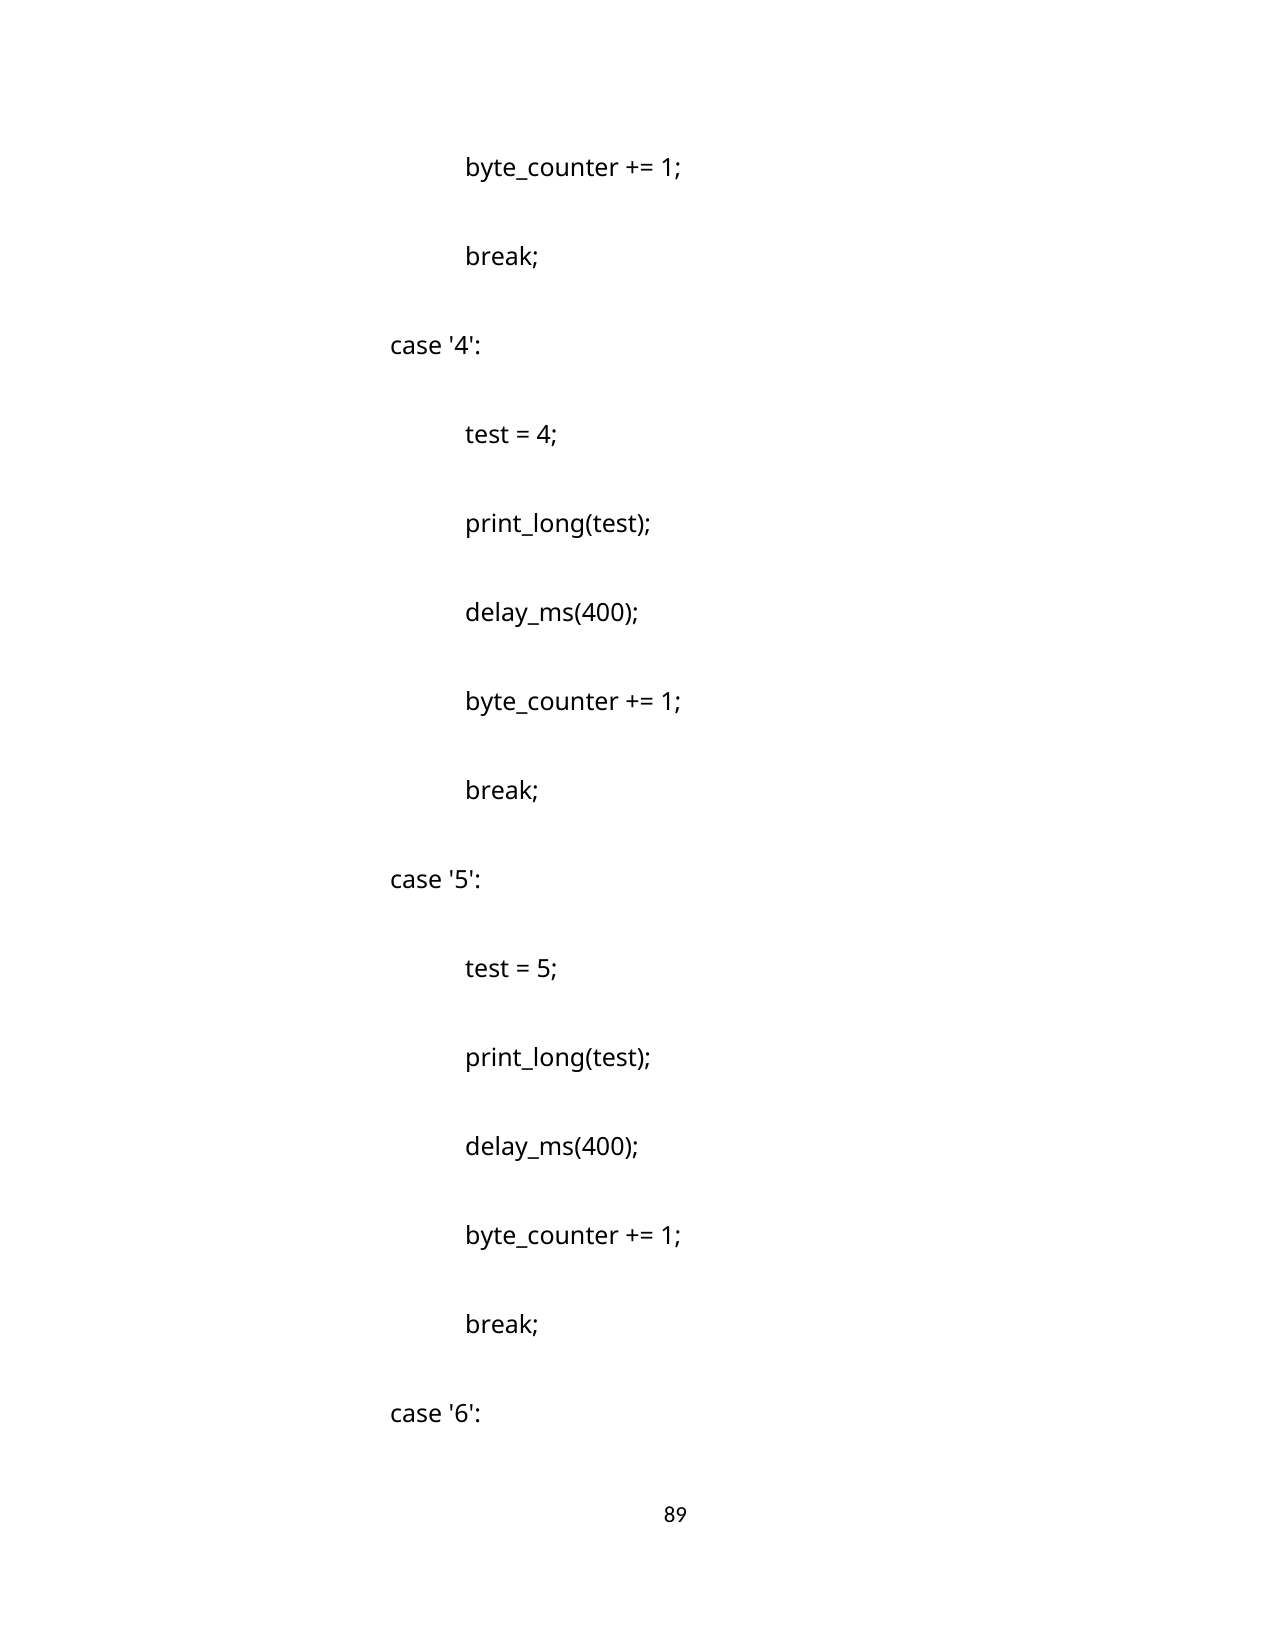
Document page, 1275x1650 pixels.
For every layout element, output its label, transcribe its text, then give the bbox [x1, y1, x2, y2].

text test = 5; [240, 951, 1110, 985]
text delay_ms(400); [240, 595, 1110, 629]
text print_long(test); [240, 506, 1110, 540]
text case '5': [240, 862, 1110, 896]
text case '6': [240, 1395, 1110, 1429]
text delay_ms(400); [240, 1128, 1110, 1163]
text break; [240, 1306, 1110, 1341]
text break; [240, 773, 1110, 807]
text case '4': [240, 328, 1110, 362]
text break; [240, 239, 1110, 273]
text print_long(test); [240, 1039, 1110, 1074]
text byte_counter += 1; [240, 150, 1110, 184]
text byte_counter += 1; [240, 1217, 1110, 1252]
text test = 4; [240, 417, 1110, 451]
text byte_counter += 1; [240, 684, 1110, 718]
